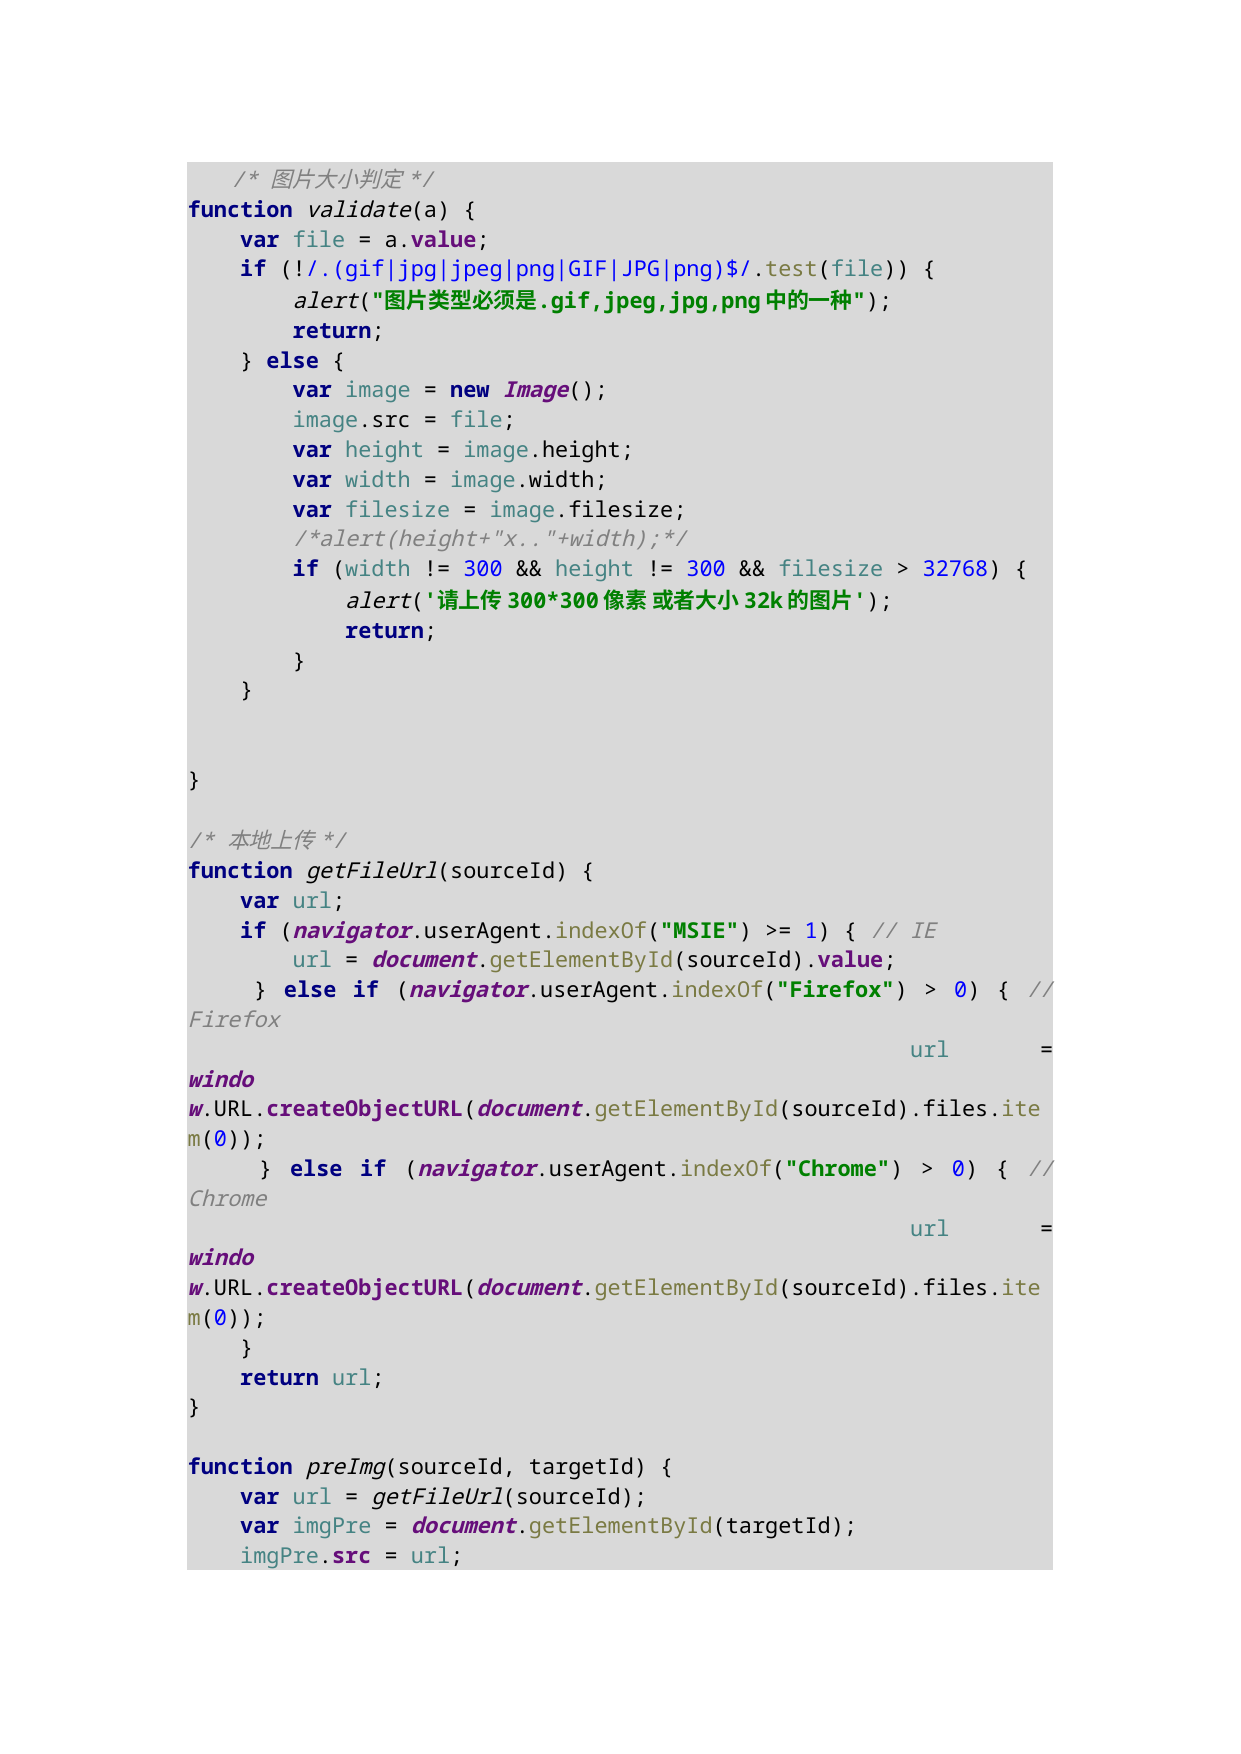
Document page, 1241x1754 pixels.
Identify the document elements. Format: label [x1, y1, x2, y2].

text [187, 162, 1053, 1570]
